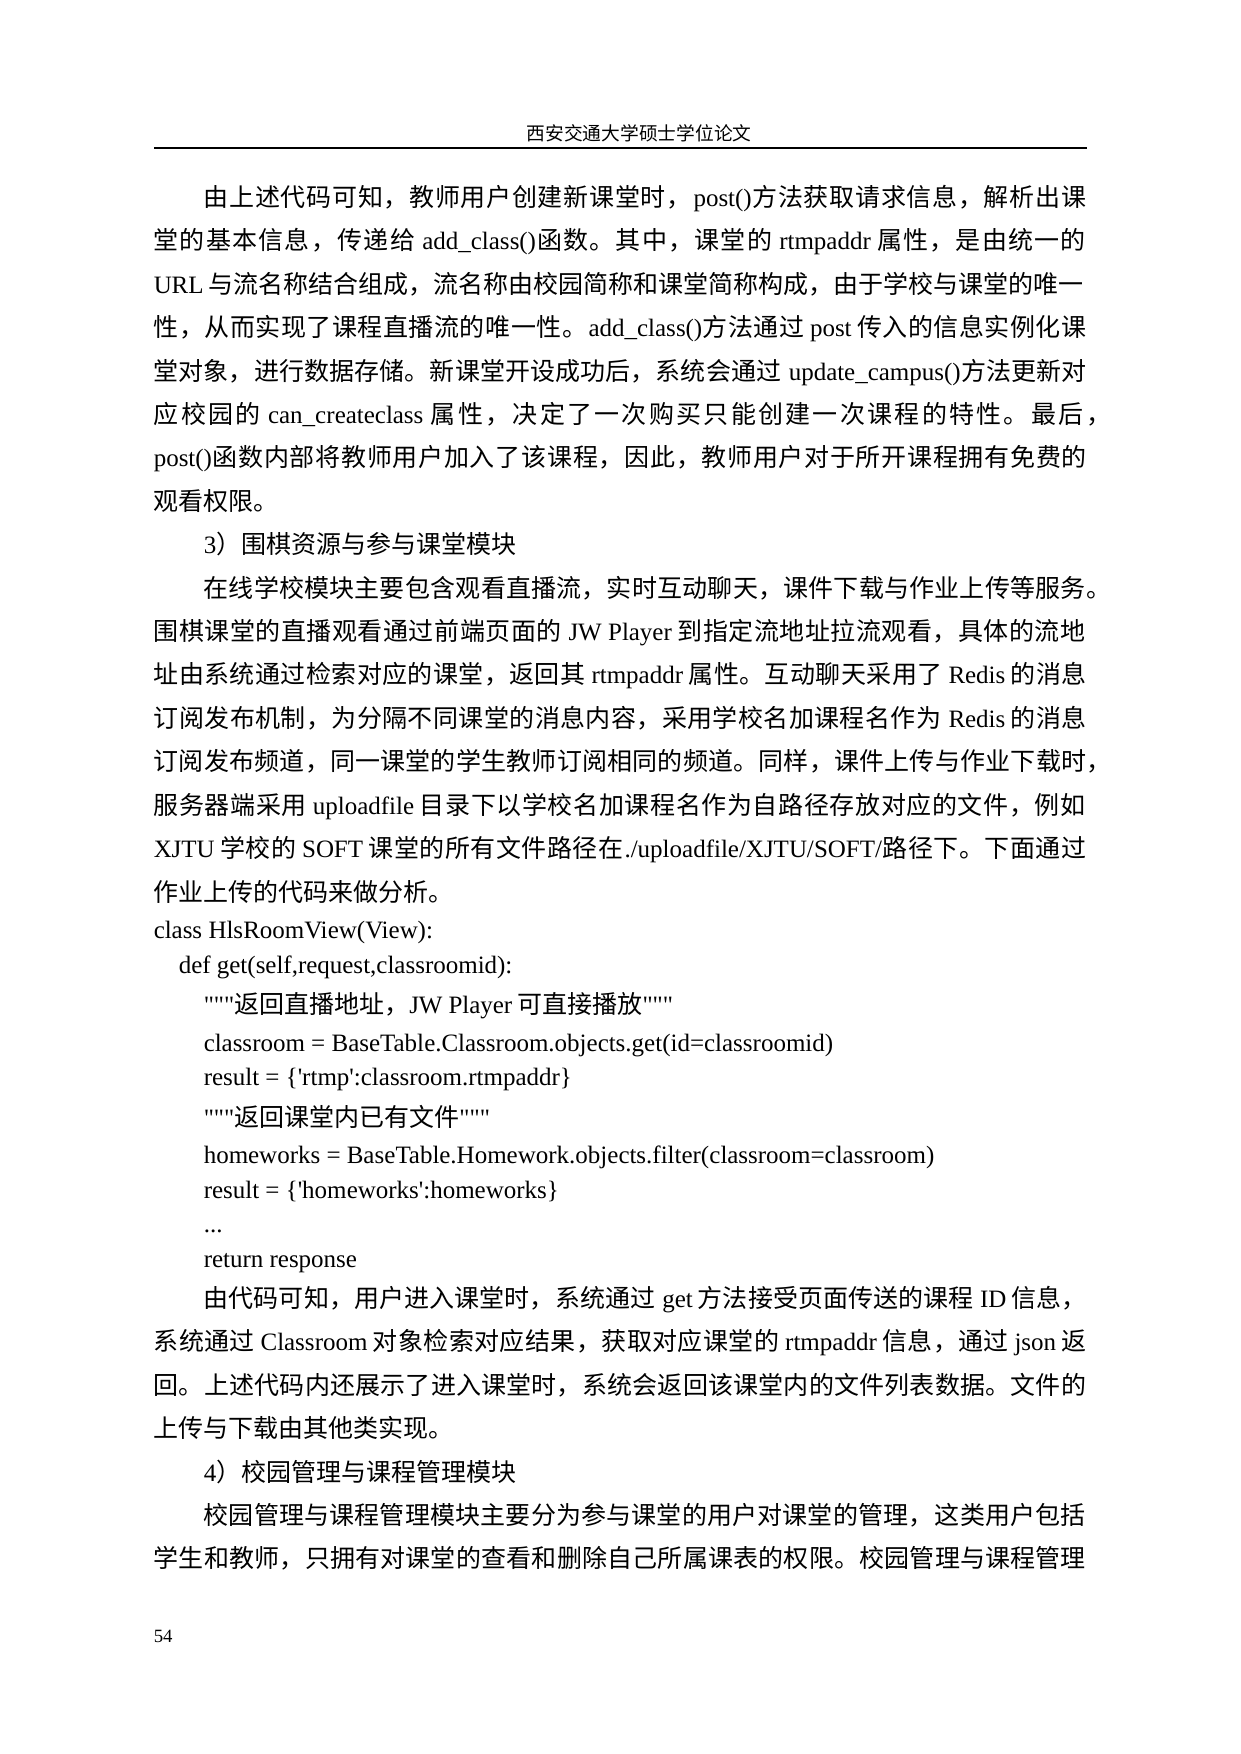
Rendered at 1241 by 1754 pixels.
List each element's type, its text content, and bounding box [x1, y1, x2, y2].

text 由代码可知，用户进入课堂时，系统通过get方法接受页面传送的课程ID信息，系统通过Classroom对象检索对应结果，获取对应课堂的rtmpaddr信息，通过json返回。上述代码内还展示了进入课堂时，系统会返回该课堂内的文件列表数据。文件的上传与下载由其他类实现。 [153, 1278, 1087, 1445]
text """返回课堂内已有文件""" [153, 1097, 1087, 1133]
text 由上述代码可知，教师用户创建新课堂时，post()方法获取请求信息，解析出课堂的基本信息，传递给add_class()函数。其中，课堂的rtmpaddr属性，是由统一的URL与流名称结合组成，流名称由校园简称和课堂简称构成，由于学校与课堂的唯一性，从而实现了课程直播流的唯一性。add_class()方法通过post传入的信息实例化课堂对象，进行数据存储。新课堂开设成功后，系统会通过update_campus()方法更新对应校园的can_createclass属性，决定了一次购买只能创建一次课程的特性。最后，post()函数内部将教师用户加入了该课程，因此，教师用户对于所开课程拥有免费的观看权限。 [153, 177, 1087, 517]
text result = {'homeworks':homeworks} [153, 1175, 1087, 1204]
text 在线学校模块主要包含观看直播流，实时互动聊天，课件下载与作业上传等服务。围棋课堂的直播观看通过前端页面的JW Player到指定流地址拉流观看，具体的流地址由系统通过检索对应的课堂，返回其rtmpaddr属性。互动聊天采用了Redis的消息订阅发布机制，为分隔不同课堂的消息内容，采用学校名加课程名作为Redis的消息订阅发布频道，同一课堂的学生教师订阅相同的频道。同样，课件上传与作业下载时，服务器端采用uploadfile目录下以学校名加课程名作为自路径存放对应的文件，例如XJTU学校的SOFT课堂的所有文件路径在./uploadfile/XJTU/SOFT/路径下。下面通过作业上传的代码来做分析。 [153, 568, 1087, 908]
text ... [153, 1209, 1087, 1238]
text return response [153, 1244, 1087, 1273]
text class HlsRoomView(View): [153, 916, 1087, 944]
text classroom = BaseTable.Classroom.objects.get(id=classroomid) [153, 1028, 1087, 1057]
text 3）围棋资源与参与课堂模块 [153, 525, 1087, 561]
text result = {'rtmp':classroom.rtmpaddr} [153, 1062, 1087, 1091]
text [153, 1496, 1087, 1575]
text 4）校园管理与课程管理模块 [153, 1452, 1087, 1488]
text homeworks = BaseTable.Homework.objects.filter(classroom=classroom) [153, 1140, 1087, 1169]
text """返回直播地址，JW Player可直接播放""" [153, 984, 1087, 1021]
text def get(self,request,classroomid): [153, 950, 1087, 979]
